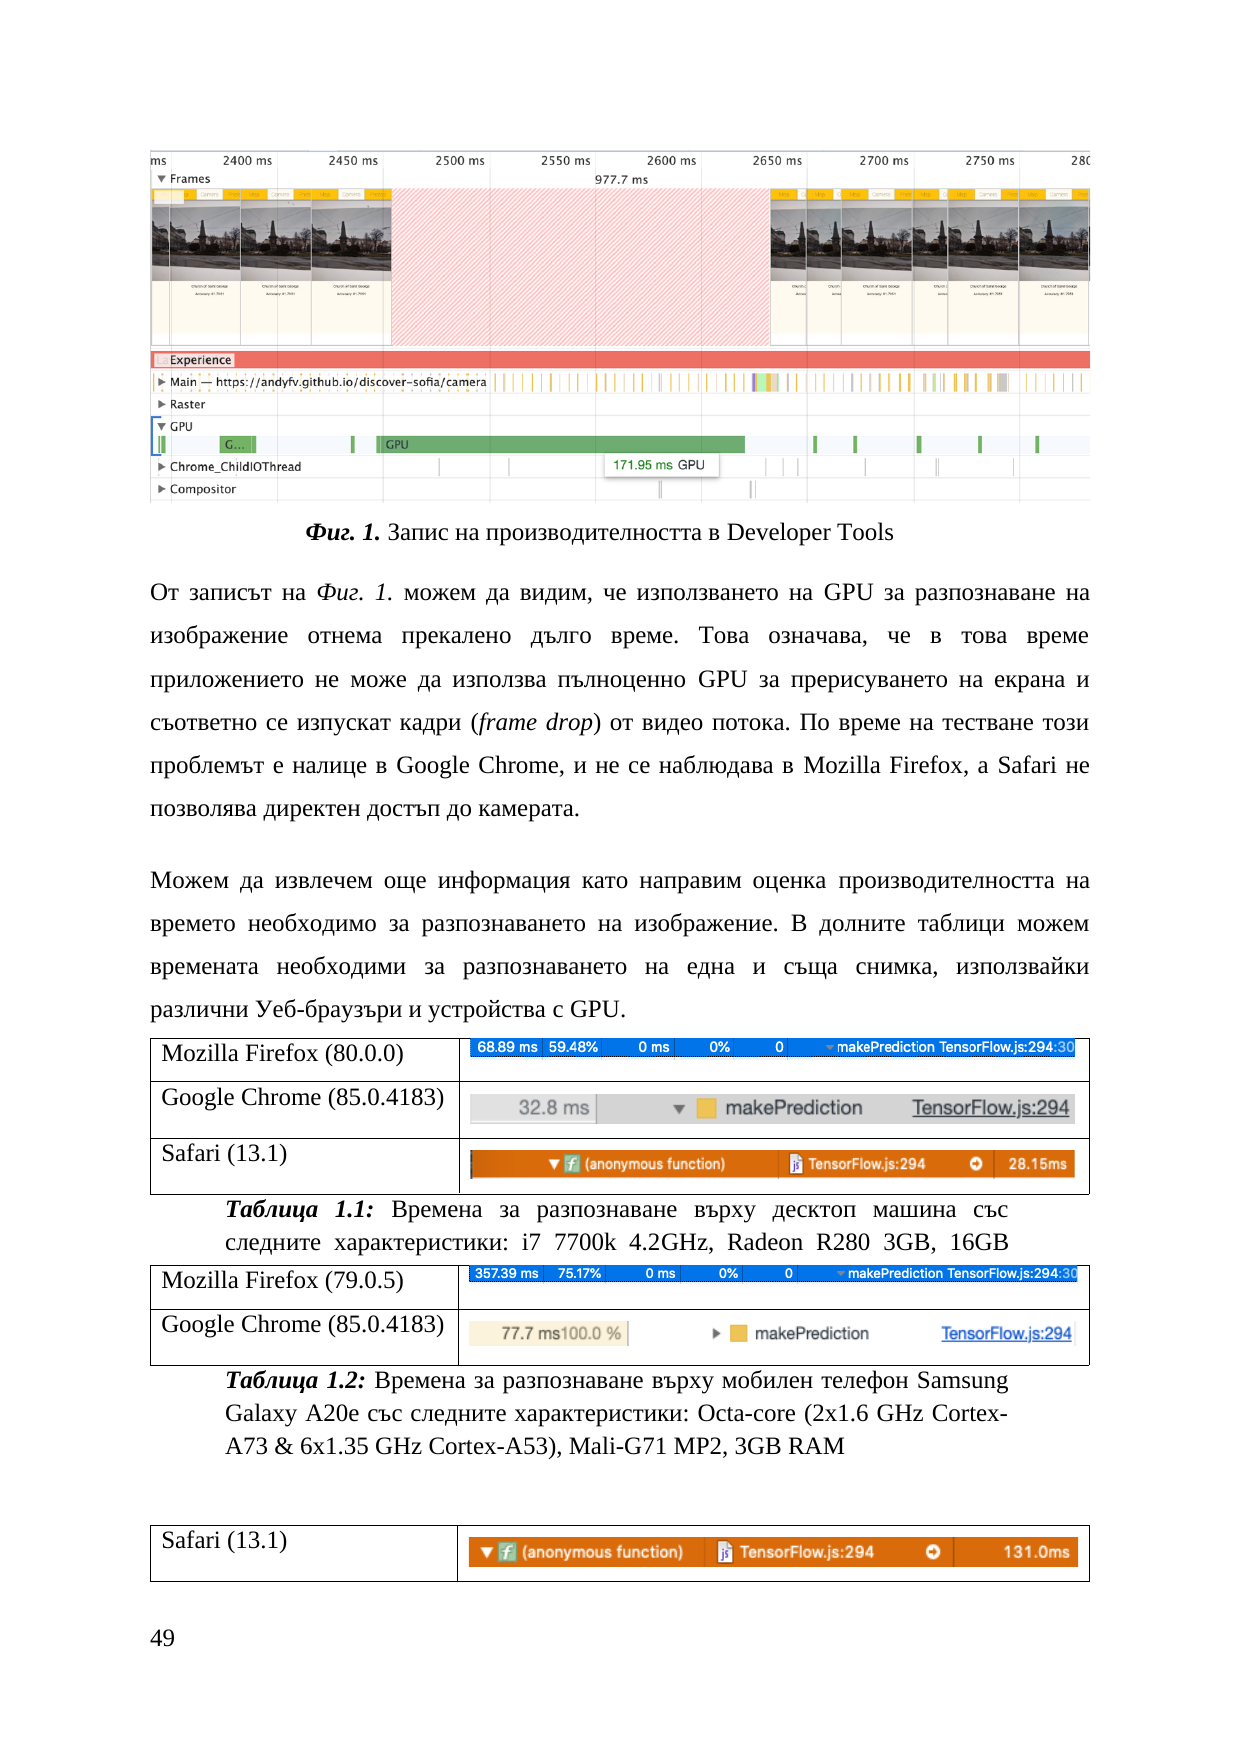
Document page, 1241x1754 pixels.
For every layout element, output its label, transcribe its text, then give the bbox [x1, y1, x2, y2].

picture [469, 1265, 1078, 1284]
table_cell Safari (13.1) [151, 1139, 459, 1193]
table_cell Google Chrome (85.0.4183) [151, 1310, 458, 1365]
picture [469, 1321, 1078, 1346]
table_header Safari (13.1) [151, 1526, 457, 1581]
picture [470, 1038, 1075, 1060]
table_header [459, 1266, 1089, 1309]
table_header Mozilla Firefox (80.0.0) [151, 1039, 459, 1081]
table_cell [460, 1139, 1089, 1193]
picture [468, 1537, 1079, 1567]
table_cell [460, 1082, 1089, 1137]
table_header [460, 1039, 1089, 1081]
table_cell [459, 1310, 1089, 1365]
picture [470, 1094, 1075, 1124]
text От записът на Фиг. 1. можем да видим, че използването на GPU за разпознаване на изображение отнема прекаленo дълго време. Това означава, че в това време приложението не може да използва пълноценно GPU за прерисуването на екрана и съответно се изпускат кадри (frame drop) от видео потока. По време на тестване този проблемът е налице в Google Chrome, и не се наблюдава в Mozilla Firefox, а Safari не позволява директен достъп до камерата. [150, 577, 1090, 822]
table_cell Google Chrome (85.0.4183) [151, 1082, 459, 1137]
table_header Mozilla Firefox (79.0.5) [151, 1266, 458, 1309]
text Можем да извлечем още информация като направим оценка производителността на времето необходимо за разпознаването на изображение. В долните таблици можем времената необходими за разпознаването на една и съща снимка, използвайки различни Уеб-браузъри и устройства с GPU. [150, 865, 1090, 1023]
picture [150, 150, 1091, 503]
picture [470, 1150, 1075, 1179]
table_header [458, 1526, 1089, 1581]
